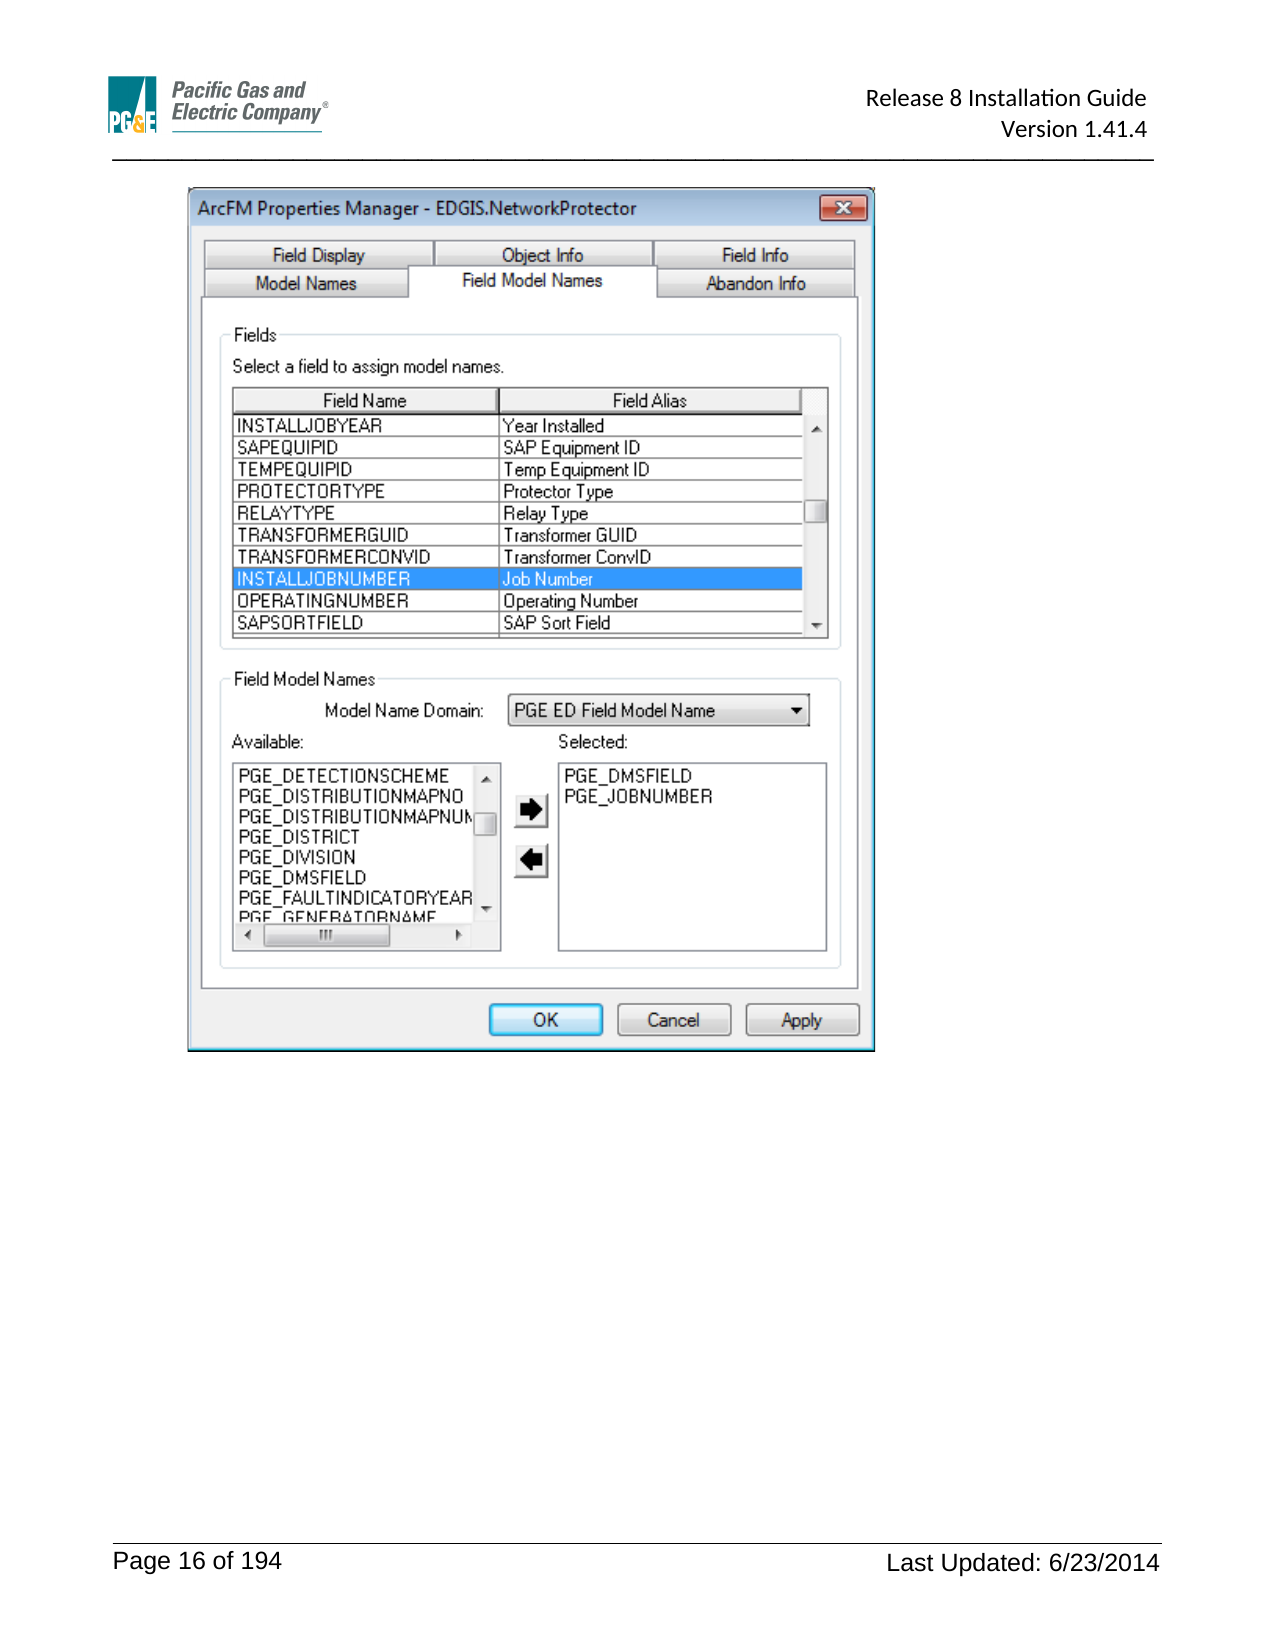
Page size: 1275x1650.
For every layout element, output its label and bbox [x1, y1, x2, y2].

picture [187, 187, 876, 1052]
